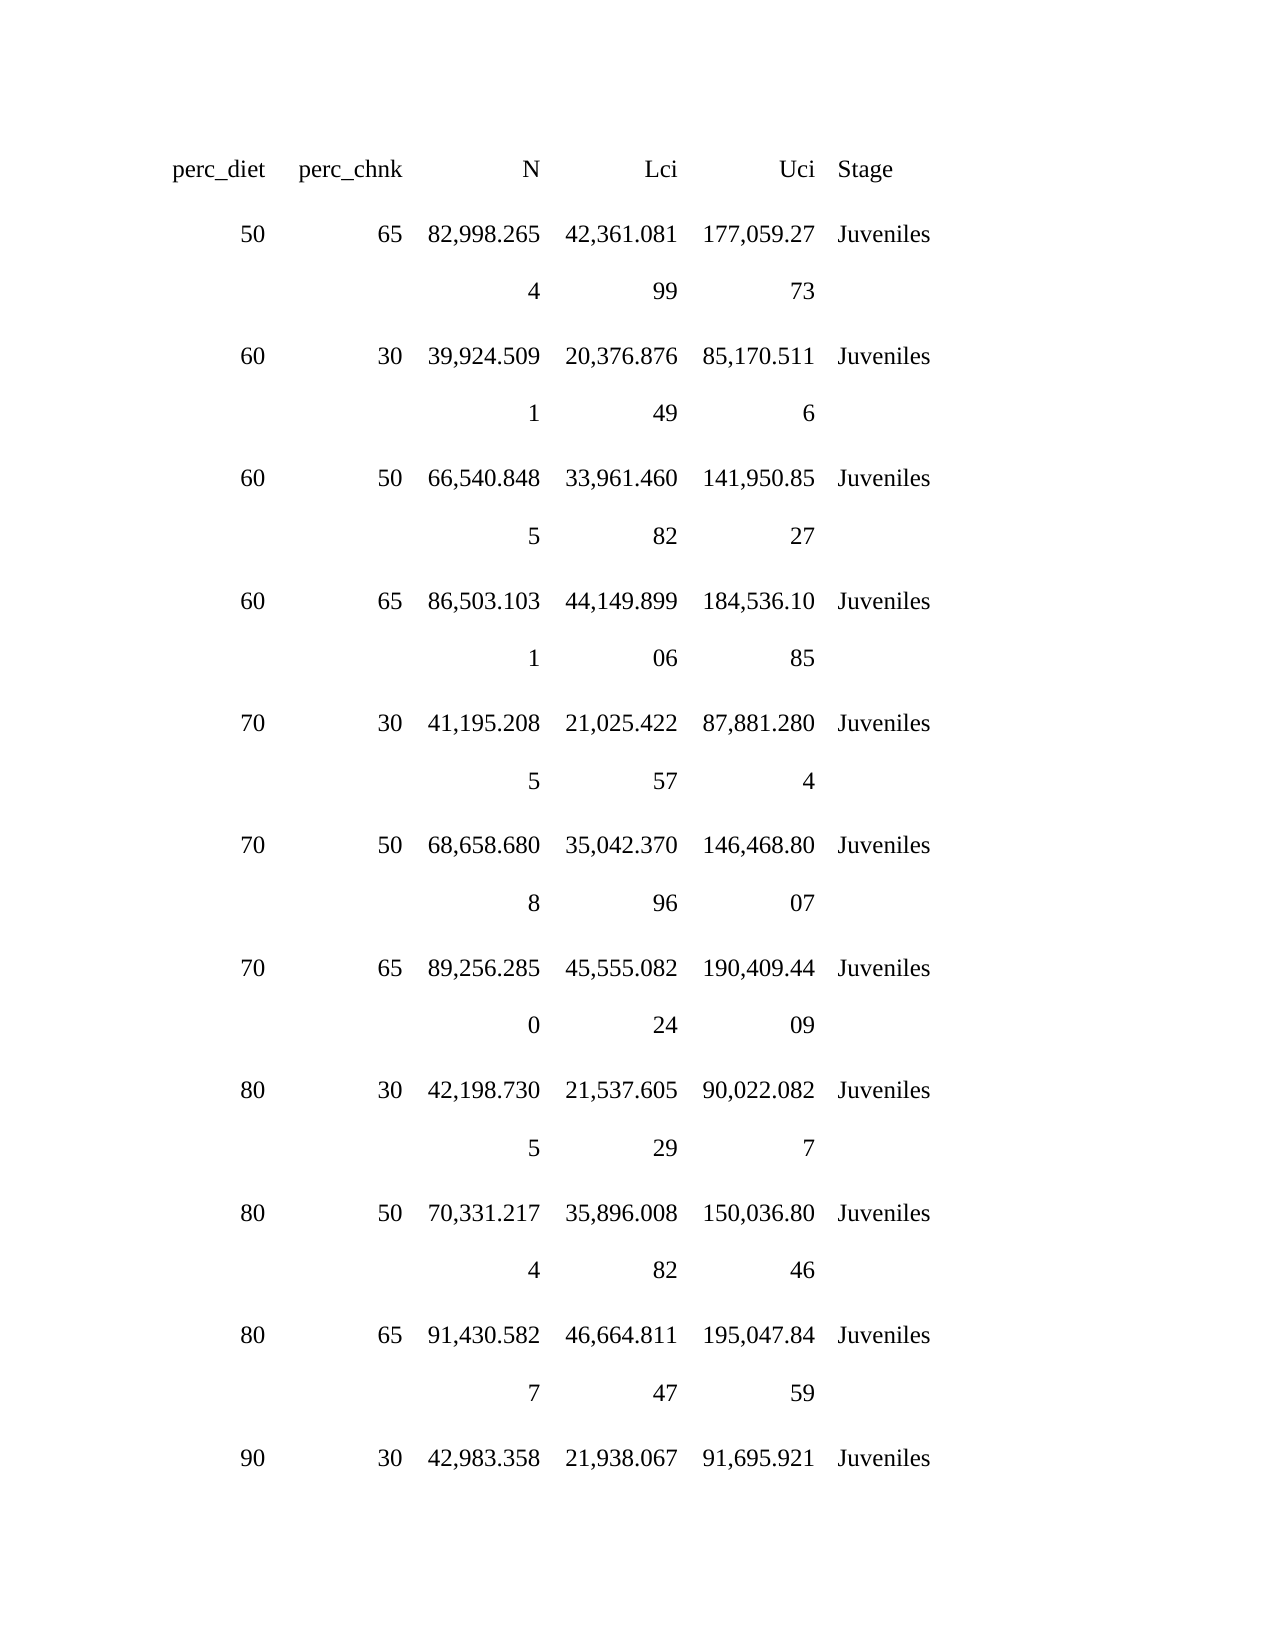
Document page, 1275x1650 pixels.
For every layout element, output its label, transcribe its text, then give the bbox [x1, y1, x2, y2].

table_cell 65 [276, 582, 414, 704]
table_cell 85,170.5116 [689, 337, 826, 460]
table_cell 35,896.00882 [551, 1194, 689, 1316]
table_cell Juveniles [826, 460, 964, 582]
table_cell 91,695.9218 [689, 1439, 826, 1471]
table_cell 21,938.06798 [551, 1439, 689, 1471]
table_cell Juveniles [826, 705, 964, 827]
table_cell 195,047.8459 [689, 1316, 826, 1439]
table_header N [414, 150, 551, 215]
table_header perc_chnk [276, 150, 414, 215]
table_cell Juveniles [826, 337, 964, 460]
table_cell 89,256.2850 [414, 949, 551, 1072]
table_cell 80 [139, 1194, 276, 1316]
table_cell 50 [276, 1194, 414, 1316]
table_cell 42,198.7305 [414, 1072, 551, 1194]
table_header Stage [826, 150, 964, 215]
table_cell 90,022.0827 [689, 1072, 826, 1194]
table_cell 90 [139, 1439, 276, 1471]
table_cell 21,537.60529 [551, 1072, 689, 1194]
table_header Lci [551, 150, 689, 215]
table_cell 44,149.89906 [551, 582, 689, 704]
table_cell 80 [139, 1316, 276, 1439]
table_cell 39,924.5091 [414, 337, 551, 460]
table_cell Juveniles [826, 949, 964, 1072]
table_cell 50 [276, 460, 414, 582]
table_cell 60 [139, 337, 276, 460]
table_cell 150,036.8046 [689, 1194, 826, 1316]
table_cell 70,331.2174 [414, 1194, 551, 1316]
table_cell Juveniles [826, 1194, 964, 1316]
table_cell 20,376.87649 [551, 337, 689, 460]
table_cell 50 [139, 215, 276, 337]
table_cell 65 [276, 949, 414, 1072]
table_cell 35,042.37096 [551, 827, 689, 949]
table_cell 70 [139, 827, 276, 949]
table_cell 50 [276, 827, 414, 949]
table_cell Juveniles [826, 582, 964, 704]
table_cell 70 [139, 949, 276, 1072]
table_cell 66,540.8485 [414, 460, 551, 582]
table_cell Juveniles [826, 827, 964, 949]
table_cell 146,468.8007 [689, 827, 826, 949]
table_cell 141,950.8527 [689, 460, 826, 582]
table_cell 42,361.08199 [551, 215, 689, 337]
table_cell 190,409.4409 [689, 949, 826, 1072]
table_cell 184,536.1085 [689, 582, 826, 704]
table_cell 177,059.2773 [689, 215, 826, 337]
table_cell 33,961.46082 [551, 460, 689, 582]
table_cell 42,983.3589 [414, 1439, 551, 1471]
table_cell 91,430.5827 [414, 1316, 551, 1439]
table_cell 30 [276, 337, 414, 460]
table_cell Juveniles [826, 215, 964, 337]
table_cell 80 [139, 1072, 276, 1194]
table_cell 87,881.2804 [689, 705, 826, 827]
table_cell 82,998.2654 [414, 215, 551, 337]
table_cell 60 [139, 582, 276, 704]
table_cell 46,664.81147 [551, 1316, 689, 1439]
table_cell 30 [276, 1072, 414, 1194]
table_cell 30 [276, 1439, 414, 1471]
table_cell Juveniles [826, 1439, 964, 1471]
table_cell 70 [139, 705, 276, 827]
table_cell 86,503.1031 [414, 582, 551, 704]
table_cell 41,195.2085 [414, 705, 551, 827]
table_cell 60 [139, 460, 276, 582]
table_cell Juveniles [826, 1316, 964, 1439]
table_cell 30 [276, 705, 414, 827]
table_header perc_diet [139, 150, 276, 215]
table_cell 65 [276, 1316, 414, 1439]
table_cell Juveniles [826, 1072, 964, 1194]
table_cell 65 [276, 215, 414, 337]
table_cell 21,025.42257 [551, 705, 689, 827]
table_cell 68,658.6808 [414, 827, 551, 949]
table_cell 45,555.08224 [551, 949, 689, 1072]
table_header Uci [689, 150, 826, 215]
